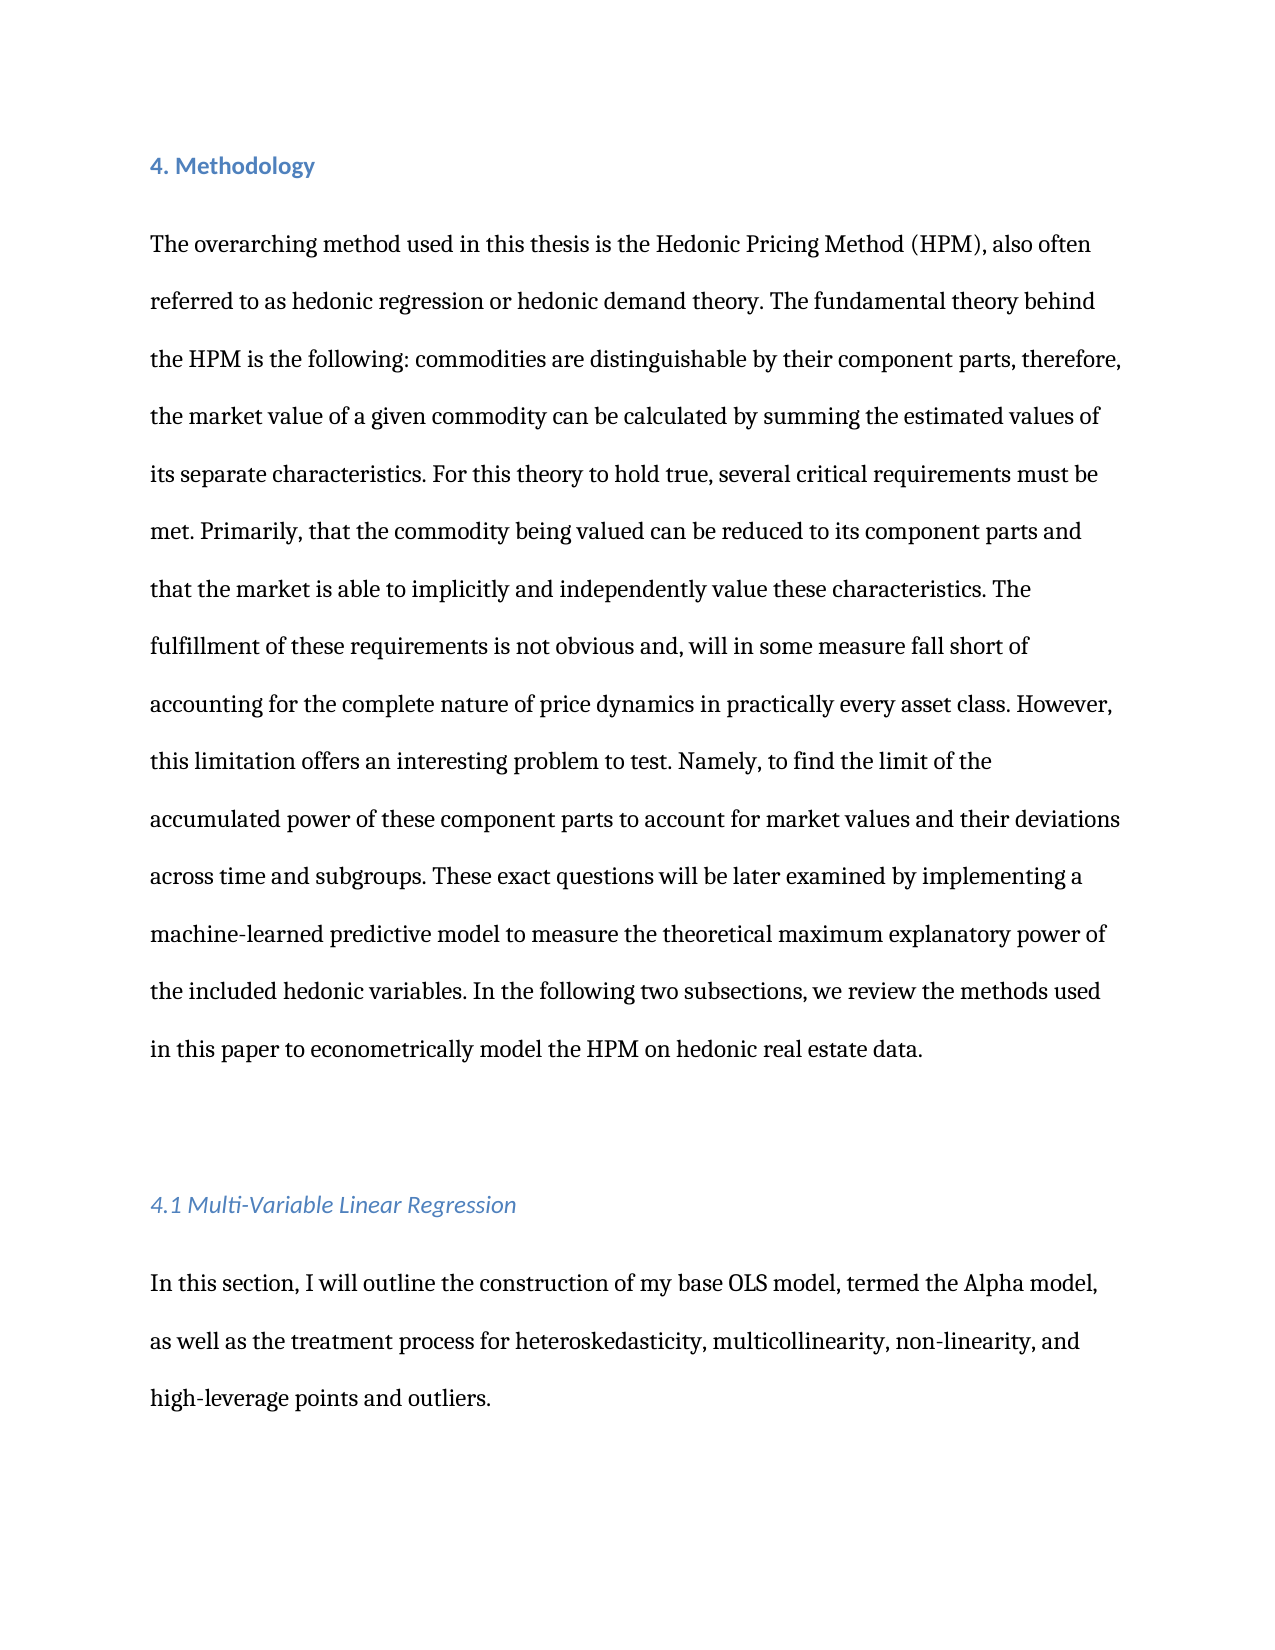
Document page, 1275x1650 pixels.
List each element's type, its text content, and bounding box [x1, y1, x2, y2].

subtitle 4. Methodology [150, 150, 1125, 181]
text In this section, I will outline the construction of my base OLS model, termed the Alpha model, as well as the treatment process for heteroskedasticity, multicollinearity, non-linearity, and high-leverage points and outliers. [150, 1269, 1125, 1413]
subtitle 4.1 Multi-Variable Linear Regression [150, 1189, 1125, 1220]
text The overarching method used in this thesis is the Hedonic Pricing Method (HPM), also often referred to as hedonic regression or hedonic demand theory. The fundamental theory behind the HPM is the following: commodities are distinguishable by their component parts, therefore, the market value of a given commodity can be calculated by summing the estimated values of its separate characteristics. For this theory to hold true, several critical requirements must be met. Primarily, that the commodity being valued can be reduced to its component parts and that the market is able to implicitly and independently value these characteristics. The fulfillment of these requirements is not obvious and, will in some measure fall short of accounting for the complete nature of price dynamics in practically every asset class. However, this limitation offers an interesting problem to test. Namely, to find the limit of the accumulated power of these component parts to account for market values and their deviations across time and subgroups. These exact questions will be later examined by implementing a machine-learned predictive model to measure the theoretical maximum explanatory power of the included hedonic variables. In the following two subsections, we review the methods used in this paper to econometrically model the HPM on hedonic real estate data. [150, 230, 1125, 1063]
